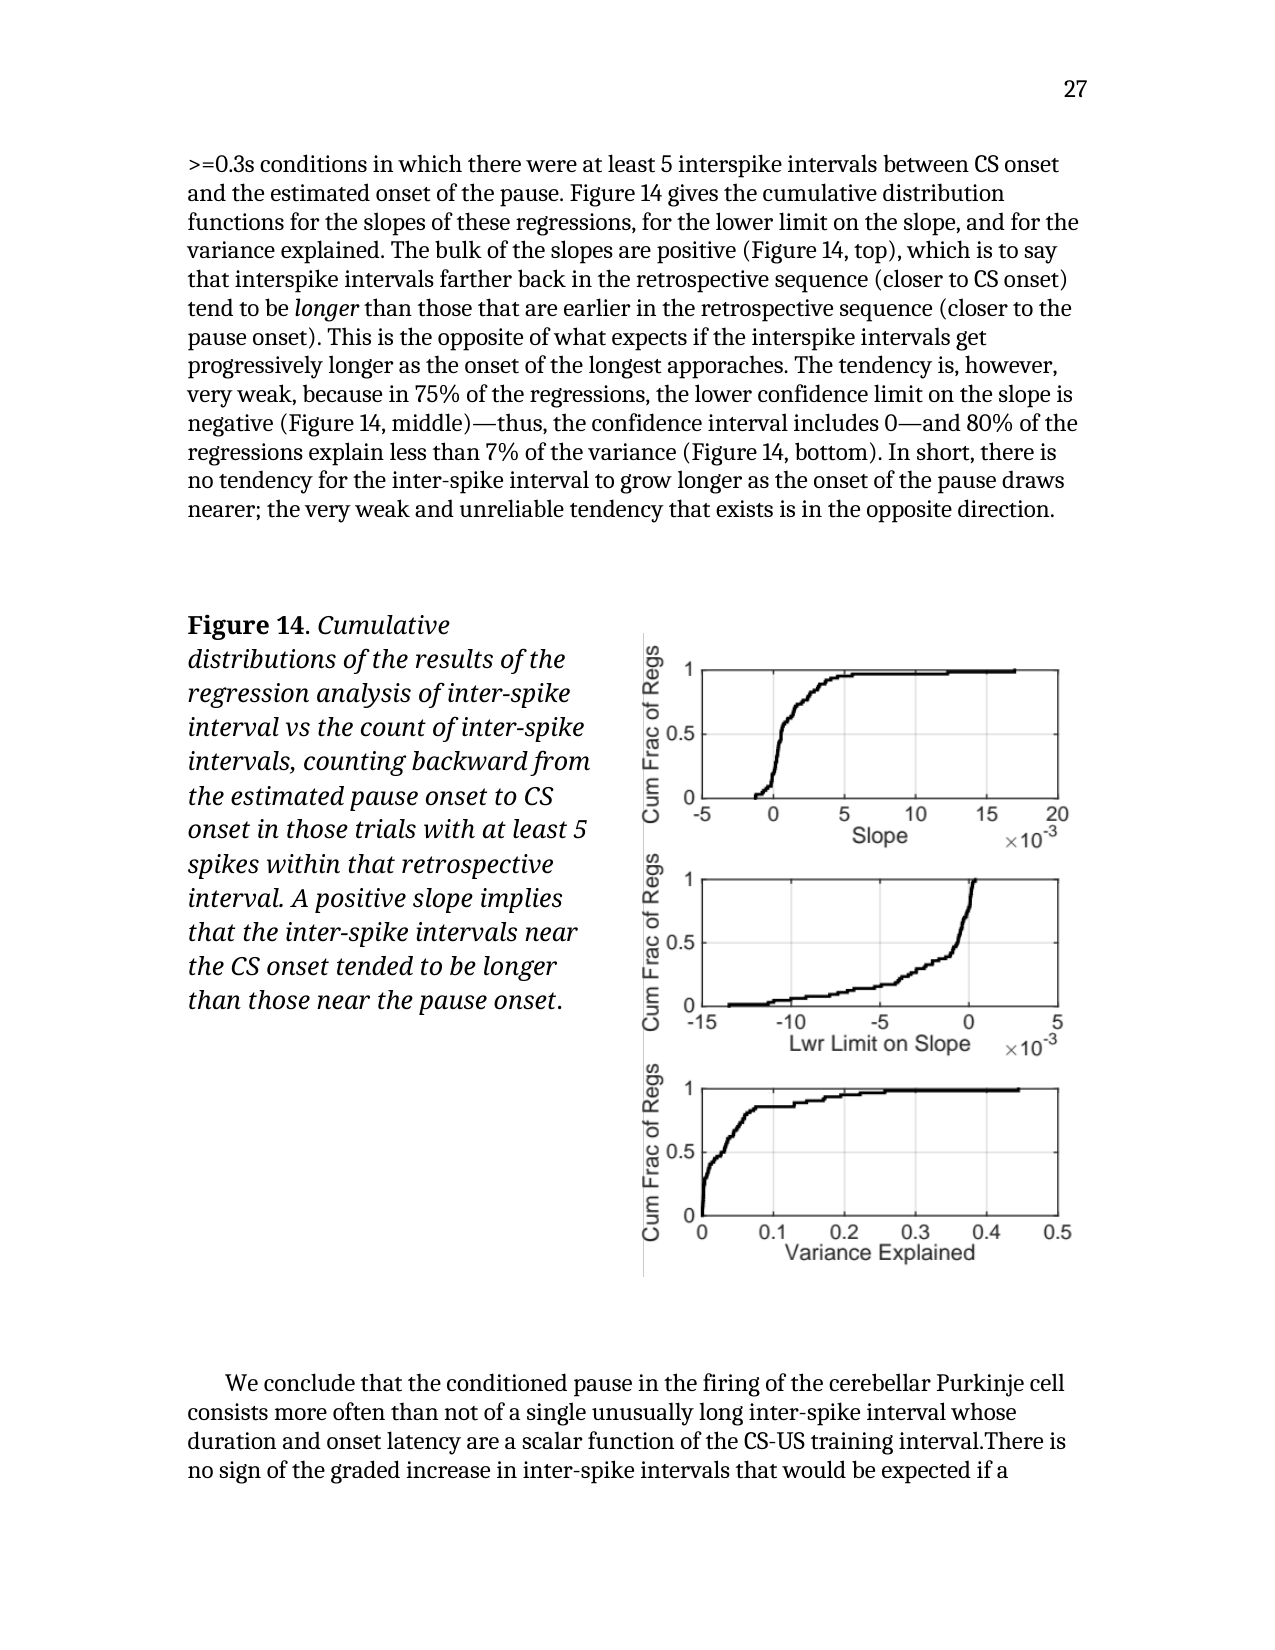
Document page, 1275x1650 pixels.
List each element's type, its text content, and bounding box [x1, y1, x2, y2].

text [187, 150, 1087, 524]
text Figure 14. Cumulative distributions of the results of the regression analysis of inter-spike interval vs the count of inter-spike intervals, counting backward from the estimated pause onset to CS onset in those trials with at least 5 spikes within that retrospective interval. A positive slope implies that the inter-spike intervals near the CS onset tended to be longer than those near the pause onset. [187, 608, 1087, 1017]
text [187, 1369, 1087, 1484]
